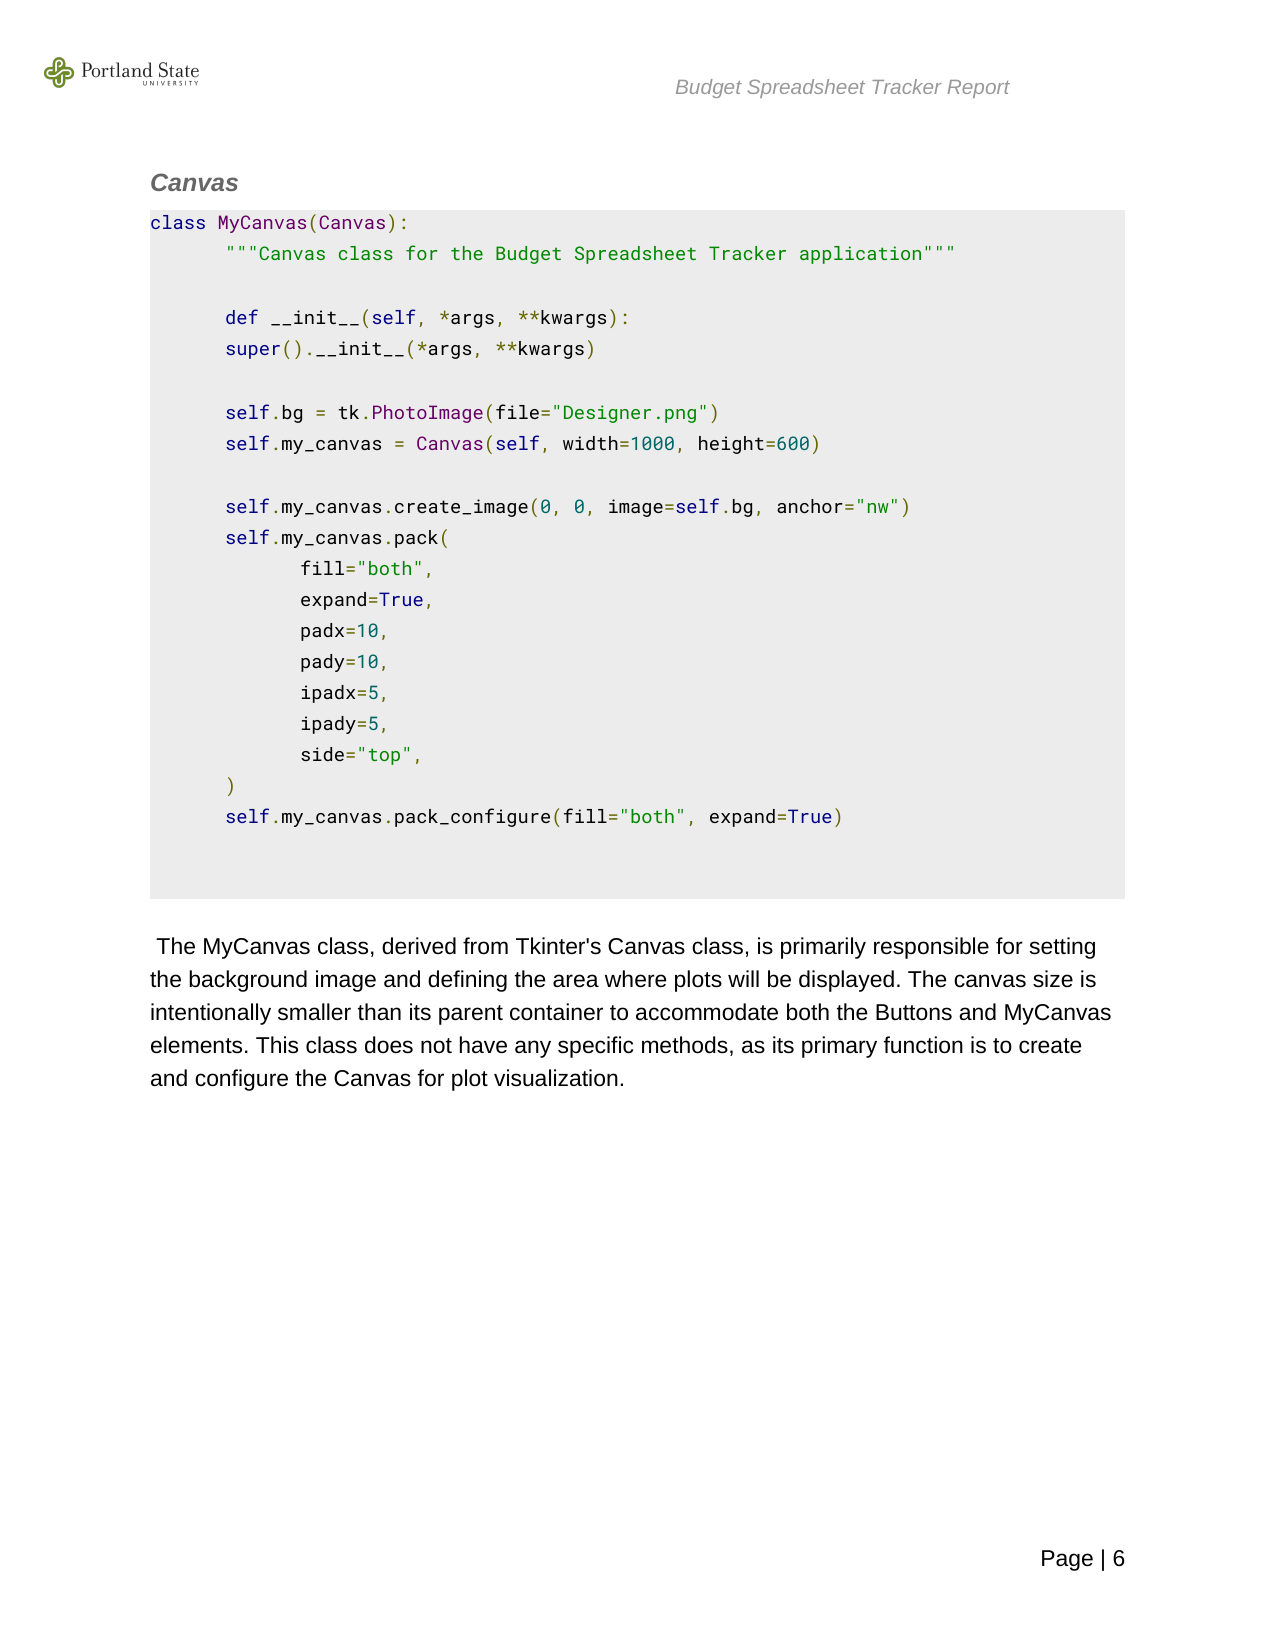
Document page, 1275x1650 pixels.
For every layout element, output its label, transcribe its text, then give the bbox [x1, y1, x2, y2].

text """Canvas class for the Budget Spreadsheet Tracker application""" [150, 241, 1125, 266]
text padx=10, [150, 618, 1125, 643]
subtitle Canvas [150, 168, 1125, 196]
text self.my_canvas = Canvas(self, width=1000, height=600) [150, 430, 1125, 455]
text expand=True, [150, 587, 1125, 612]
picture [37, 25, 209, 121]
text def __init__(self, *args, **kwargs): [150, 304, 1125, 329]
text class MyCanvas(Canvas): [150, 210, 1125, 234]
text self.my_canvas.pack( [150, 525, 1125, 550]
text fill="both", [150, 556, 1125, 581]
text The MyCanvas class, derived from Tkinter's Canvas class, is primarily responsible for setting the background image and defining the area where plots will be displayed. The canvas size is intentionally smaller than its parent container to accommodate both the Buttons and MyCanvas elements. This class does not have any specific methods, as its primary function is to create and configure the Canvas for plot visualization. [150, 933, 1125, 1091]
text pady=10, [150, 649, 1125, 674]
text super().__init__(*args, **kwargs) [150, 336, 1125, 360]
text ) [150, 773, 1125, 797]
text ipadx=5, [150, 680, 1125, 704]
text self.bg = tk.PhotoImage(file="Designer.png") [150, 399, 1125, 424]
text side="top", [150, 742, 1125, 766]
text ipady=5, [150, 711, 1125, 736]
text self.my_canvas.pack_configure(fill="both", expand=True) [150, 803, 1125, 828]
text self.my_canvas.create_image(0, 0, image=self.bg, anchor="nw") [150, 494, 1125, 519]
